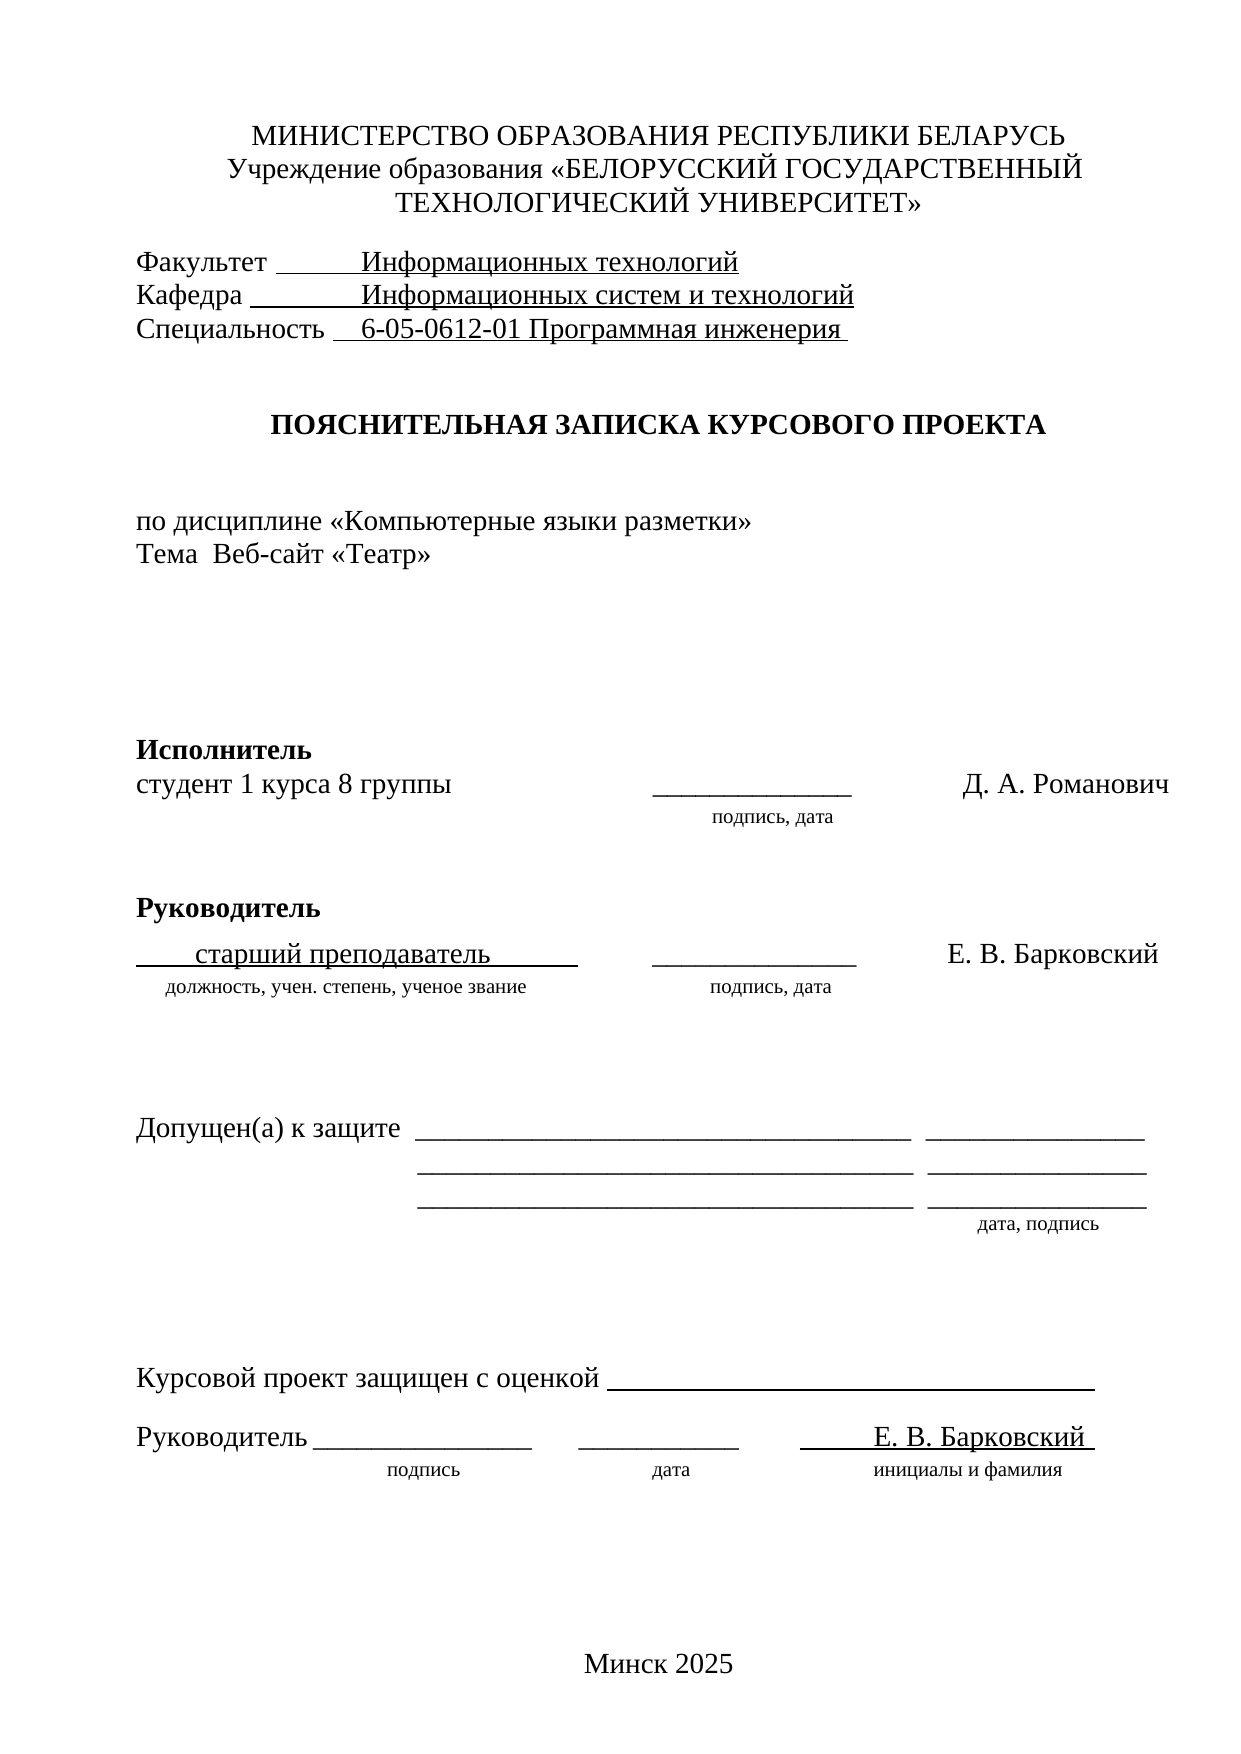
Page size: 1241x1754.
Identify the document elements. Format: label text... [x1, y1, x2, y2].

text ПОЯСНИТЕЛЬНАЯ ЗАПИСКА КУРСОВОГО ПРОЕКТА [136, 407, 1181, 440]
text по дисциплине «Компьютерные языки разметки» [136, 503, 1181, 536]
text подпись, дата [136, 804, 1181, 828]
text Специальность 6-05-0612-01 Программная инженерия [136, 311, 1181, 344]
text Руководитель _______________ ___________ Е. В. Барковский [136, 1419, 1181, 1452]
text дата, подпись [136, 1211, 1181, 1235]
text Тема Веб-сайт «Театр» [136, 536, 1181, 570]
text __________________________________ _______________ [136, 1144, 1181, 1178]
text Допущен(а) к защите __________________________________ _______________ [136, 1111, 1181, 1144]
text Исполнитель [136, 732, 1181, 766]
text __________________________________ _______________ [136, 1178, 1181, 1211]
text МИНИСТЕРСТВО ОБРАЗОВАНИЯ РЕСПУБЛИКИ БЕЛАРУСЬ Учреждение образования «БЕЛОРУССКИЙ ГОСУДАРСТВЕННЫЙ ТЕХНОЛОГИЧЕСКИЙ УНИВЕРСИТЕТ» [136, 118, 1181, 219]
text подпись дата инициалы и фамилия [136, 1457, 1181, 1481]
text должность, учен. степень, ученое звание подпись, дата [136, 974, 1181, 998]
text Курсовой проект защищен с оценкой [136, 1360, 1181, 1394]
text студент 1 курса 8 группы ______________ Д. А. Романович [136, 766, 1181, 799]
text Факультет Информационных технологий [136, 244, 1181, 277]
text Кафедра Информационных систем и технологий [136, 277, 1181, 311]
text Руководитель [136, 890, 1181, 924]
text старший преподаватель ______________ Е. В. Барковский [136, 936, 1181, 970]
